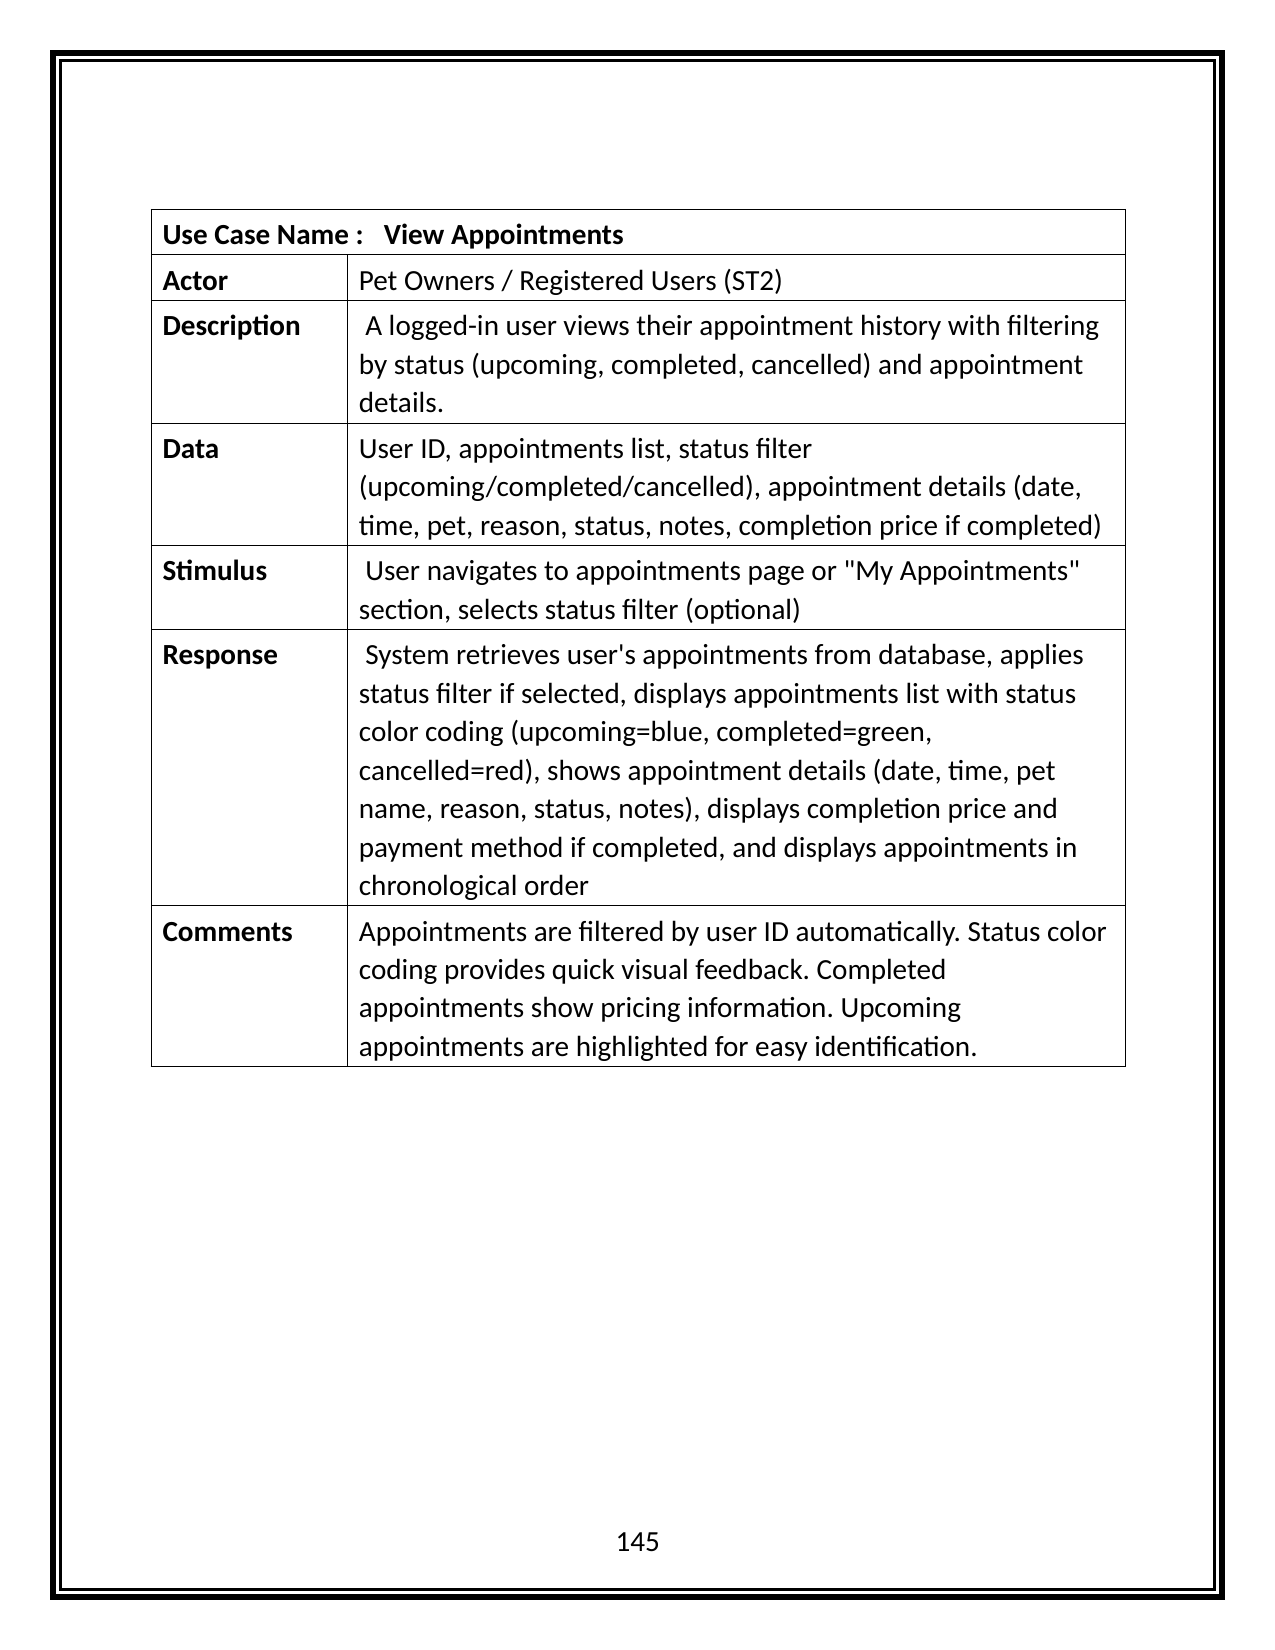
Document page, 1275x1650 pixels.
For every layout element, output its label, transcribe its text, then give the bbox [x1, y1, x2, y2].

table_cell Comments [152, 906, 347, 1066]
table_cell A logged-in user views their appointment history with filtering by status (upcoming, completed, cancelled) and appointment details. [348, 301, 1125, 422]
table_header Use Case Name : View Appointments [152, 210, 1125, 254]
table_cell Data [152, 424, 347, 545]
table_cell User navigates to appointments page or "My Appointments" section, selects status filter (optional) [348, 546, 1125, 629]
table_cell User ID, appointments list, status filter (upcoming/completed/cancelled), appointment details (date, time, pet, reason, status, notes, completion price if completed) [348, 424, 1125, 545]
table_cell Stimulus [152, 546, 347, 629]
table_cell Response [152, 630, 347, 905]
table_cell Description [152, 301, 347, 422]
table_cell Appointments are filtered by user ID automatically. Status color coding provides quick visual feedback. Completed appointments show pricing information. Upcoming appointments are highlighted for easy identification. [348, 906, 1125, 1066]
table_cell System retrieves user's appointments from database, applies status filter if selected, displays appointments list with status color coding (upcoming=blue, completed=green, cancelled=red), shows appointment details (date, time, pet name, reason, status, notes), displays completion price and payment method if completed, and displays appointments in chronological order [348, 630, 1125, 905]
table_cell Pet Owners / Registered Users (ST2) [348, 255, 1125, 300]
table_cell Actor [152, 255, 347, 300]
